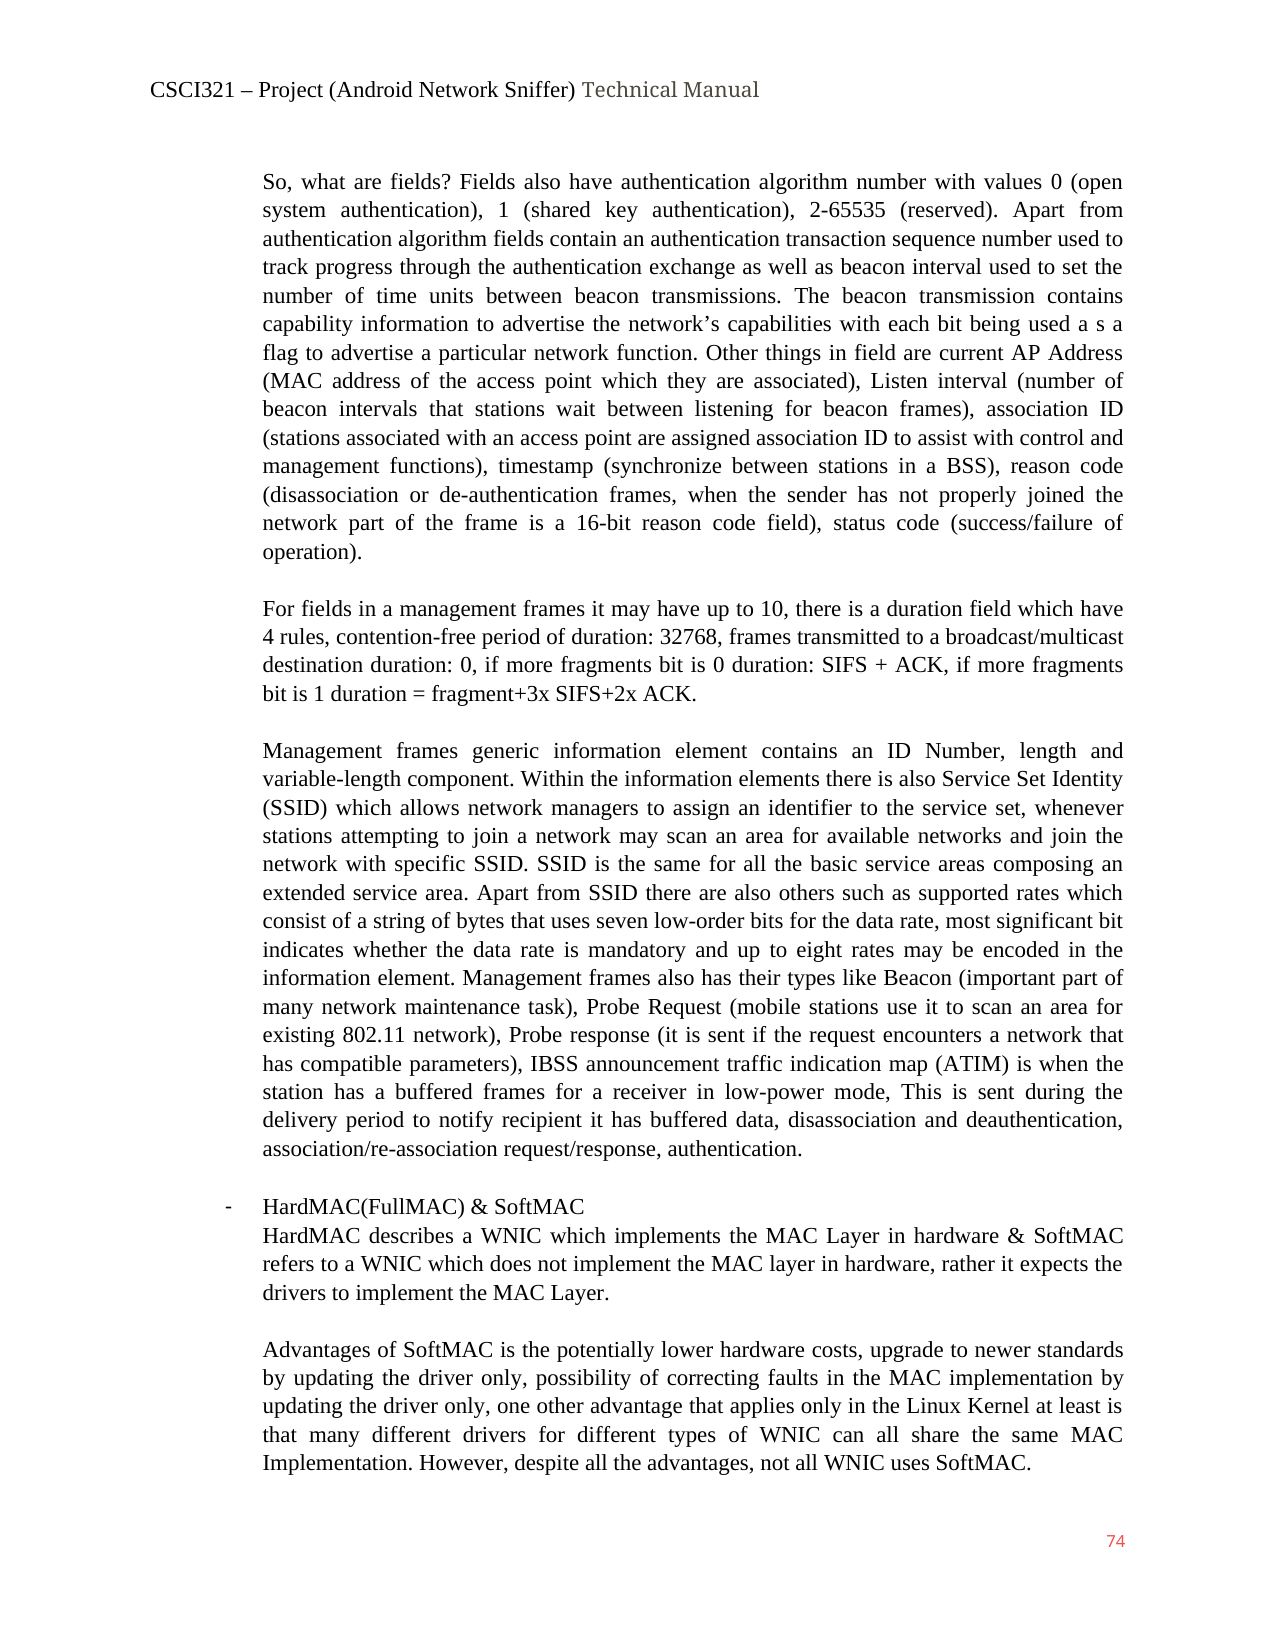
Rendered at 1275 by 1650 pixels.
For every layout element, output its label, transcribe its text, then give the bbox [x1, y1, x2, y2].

list HardMAC describes a WNIC which implements the MAC Layer in hardware & SoftMAC refers to a WNIC which does not implement the MAC layer in hardware, rather it expects the drivers to implement the MAC Layer. [262, 1222, 1125, 1305]
list For fields in a management frames it may have up to 10, there is a duration field which have 4 rules, contention-free period of duration: 32768, frames transmitted to a broadcast/multicast destination duration: 0, if more fragments bit is 0 duration: SIFS + ACK, if more fragments bit is 1 duration = fragment+3x SIFS+2x ACK. [262, 594, 1125, 706]
list So, what are fields? Fields also have authentication algorithm number with values 0 (open system authentication), 1 (shared key authentication), 2-65535 (reserved). Apart from authentication algorithm fields contain an authentication transaction sequence number used to track progress through the authentication exchange as well as beacon interval used to set the number of time units between beacon transmissions. The beacon transmission contains capability information to advertise the network’s capabilities with each bit being used a s a flag to advertise a particular network function. Other things in field are current AP Address (MAC address of the access point which they are associated), Listen interval (number of beacon intervals that stations wait between listening for beacon frames), association ID (stations associated with an access point are assigned association ID to assist with control and management functions), timestamp (synchronize between stations in a BSS), reason code (disassociation or de-authentication frames, when the sender has not properly joined the network part of the frame is a 16-bit reason code field), status code (success/failure of operation). [262, 168, 1125, 564]
list Management frames generic information element contains an ID Number, length and variable-length component. Within the information elements there is also Service Set Identity (SSID) which allows network managers to assign an identifier to the service set, whenever stations attempting to join a network may scan an area for available networks and join the network with specific SSID. SSID is the same for all the basic service areas composing an extended service area. Apart from SSID there are also others such as supported rates which consist of a string of bytes that uses seven low-order bits for the data rate, most significant bit indicates whether the data rate is mandatory and up to eight rates may be encoded in the information element. Management frames also has their types like Beacon (important part of many network maintenance task), Probe Request (mobile stations use it to scan an area for existing 802.11 network), Probe response (it is sent if the request encounters a network that has compatible parameters), IBSS announcement traffic indication map (ATIM) is when the station has a buffered frames for a receiver in low-power mode, This is sent during the delivery period to notify recipient it has buffered data, disassociation and deauthentication, association/re-association request/response, authentication. [262, 737, 1125, 1161]
list Advantages of SoftMAC is the potentially lower hardware costs, upgrade to newer standards by updating the driver only, possibility of correcting faults in the MAC implementation by updating the driver only, one other advantage that applies only in the Linux Kernel at least is that many different drivers for different types of WNIC can all share the same MAC Implementation. However, despite all the advantages, not all WNIC uses SoftMAC. [262, 1336, 1125, 1476]
list HardMAC(FullMAC) & SoftMAC [225, 1192, 1125, 1220]
